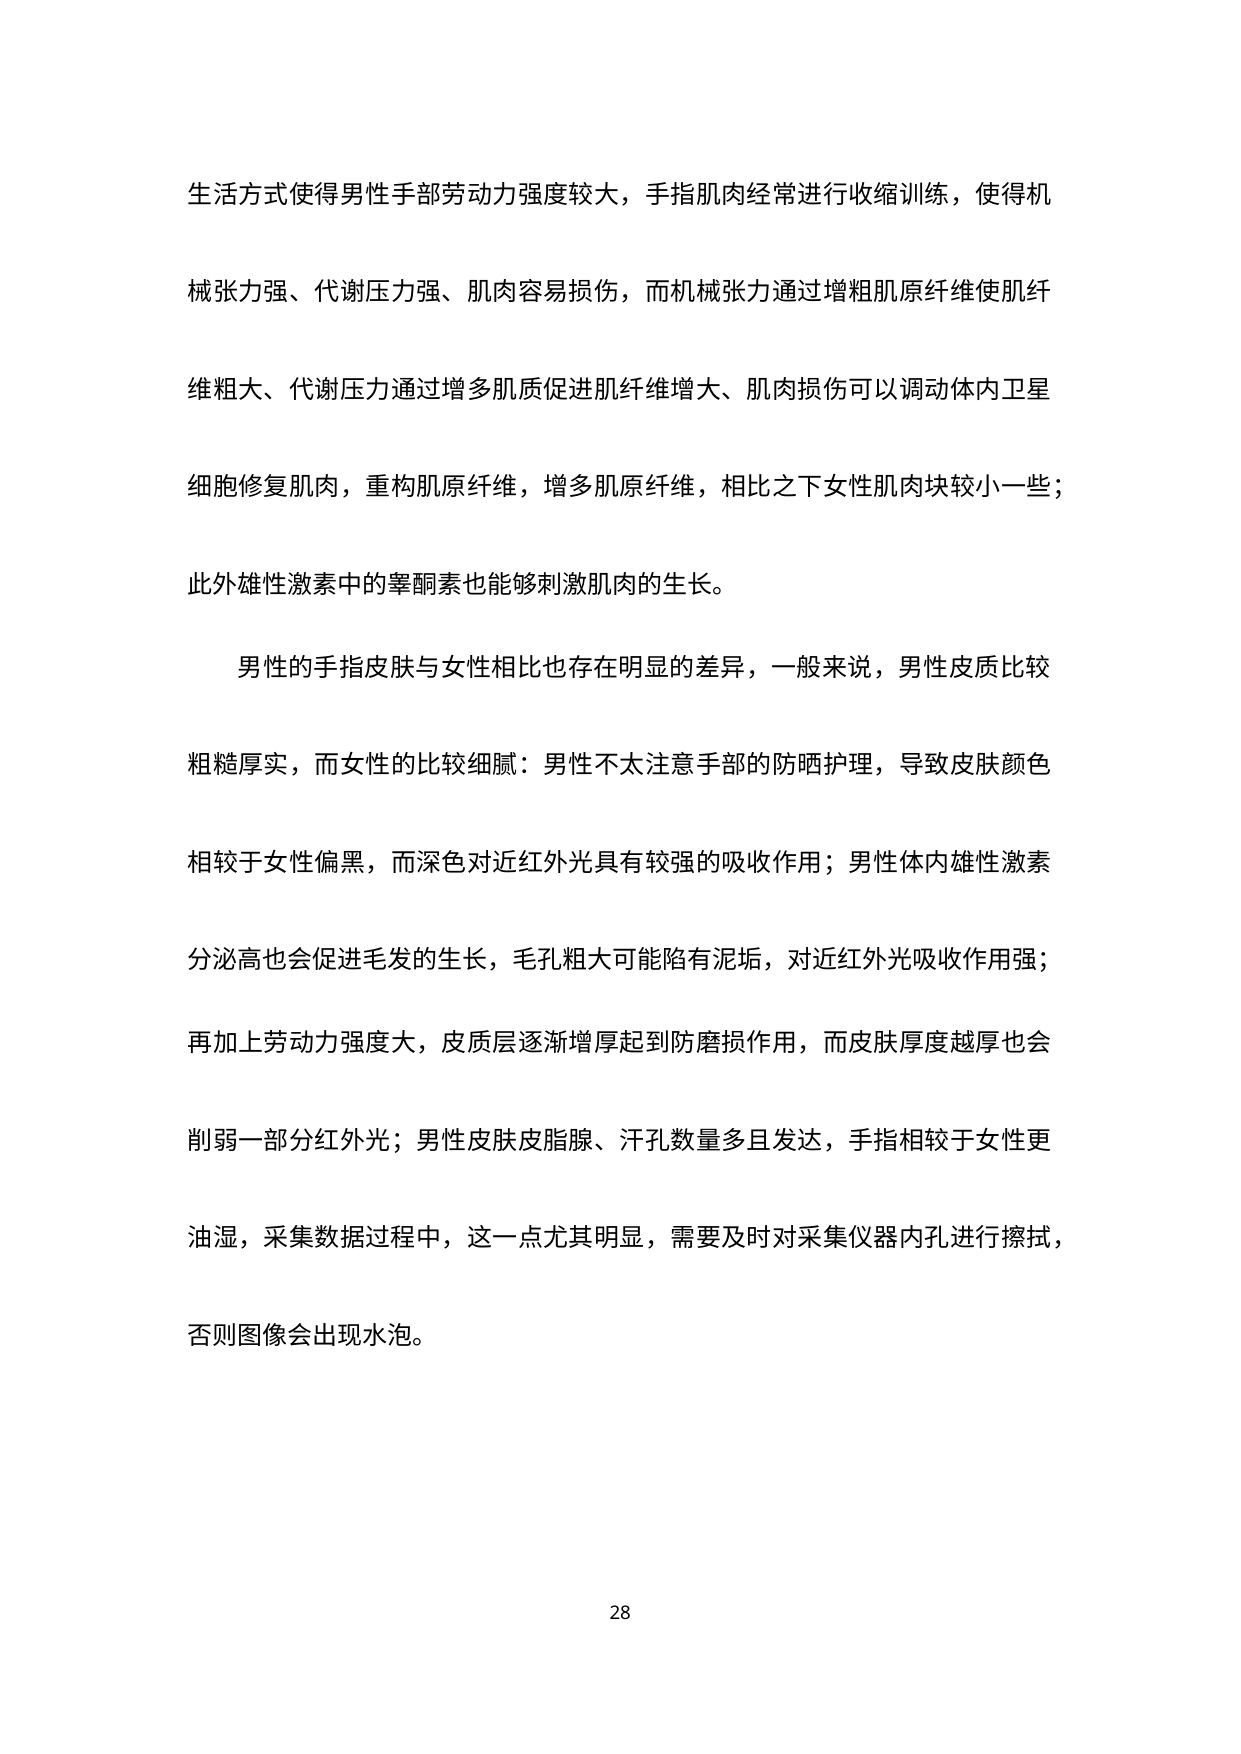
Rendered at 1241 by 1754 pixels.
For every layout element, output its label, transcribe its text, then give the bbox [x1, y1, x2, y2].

text 男性的手指皮肤与女性相比也存在明显的差异，一般来说，男性皮质比较粗糙厚实，而女性的比较细腻：男性不太注意手部的防晒护理，导致皮肤颜色相较于女性偏黑，而深色对近红外光具有较强的吸收作用；男性体内雄性激素分泌高也会促进毛发的生长，毛孔粗大可能陷有泥垢，对近红外光吸收作用强； [187, 633, 1053, 990]
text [187, 160, 1053, 615]
text 再加上劳动力强度大，皮质层逐渐增厚起到防磨损作用，而皮肤厚度越厚也会削弱一部分红外光；男性皮肤皮脂腺、汗孔数量多且发达，手指相较于女性更油湿，采集数据过程中，这一点尤其明显，需要及时对采集仪器内孔进行擦拭，否则图像会出现水泡。 [187, 1008, 1053, 1366]
